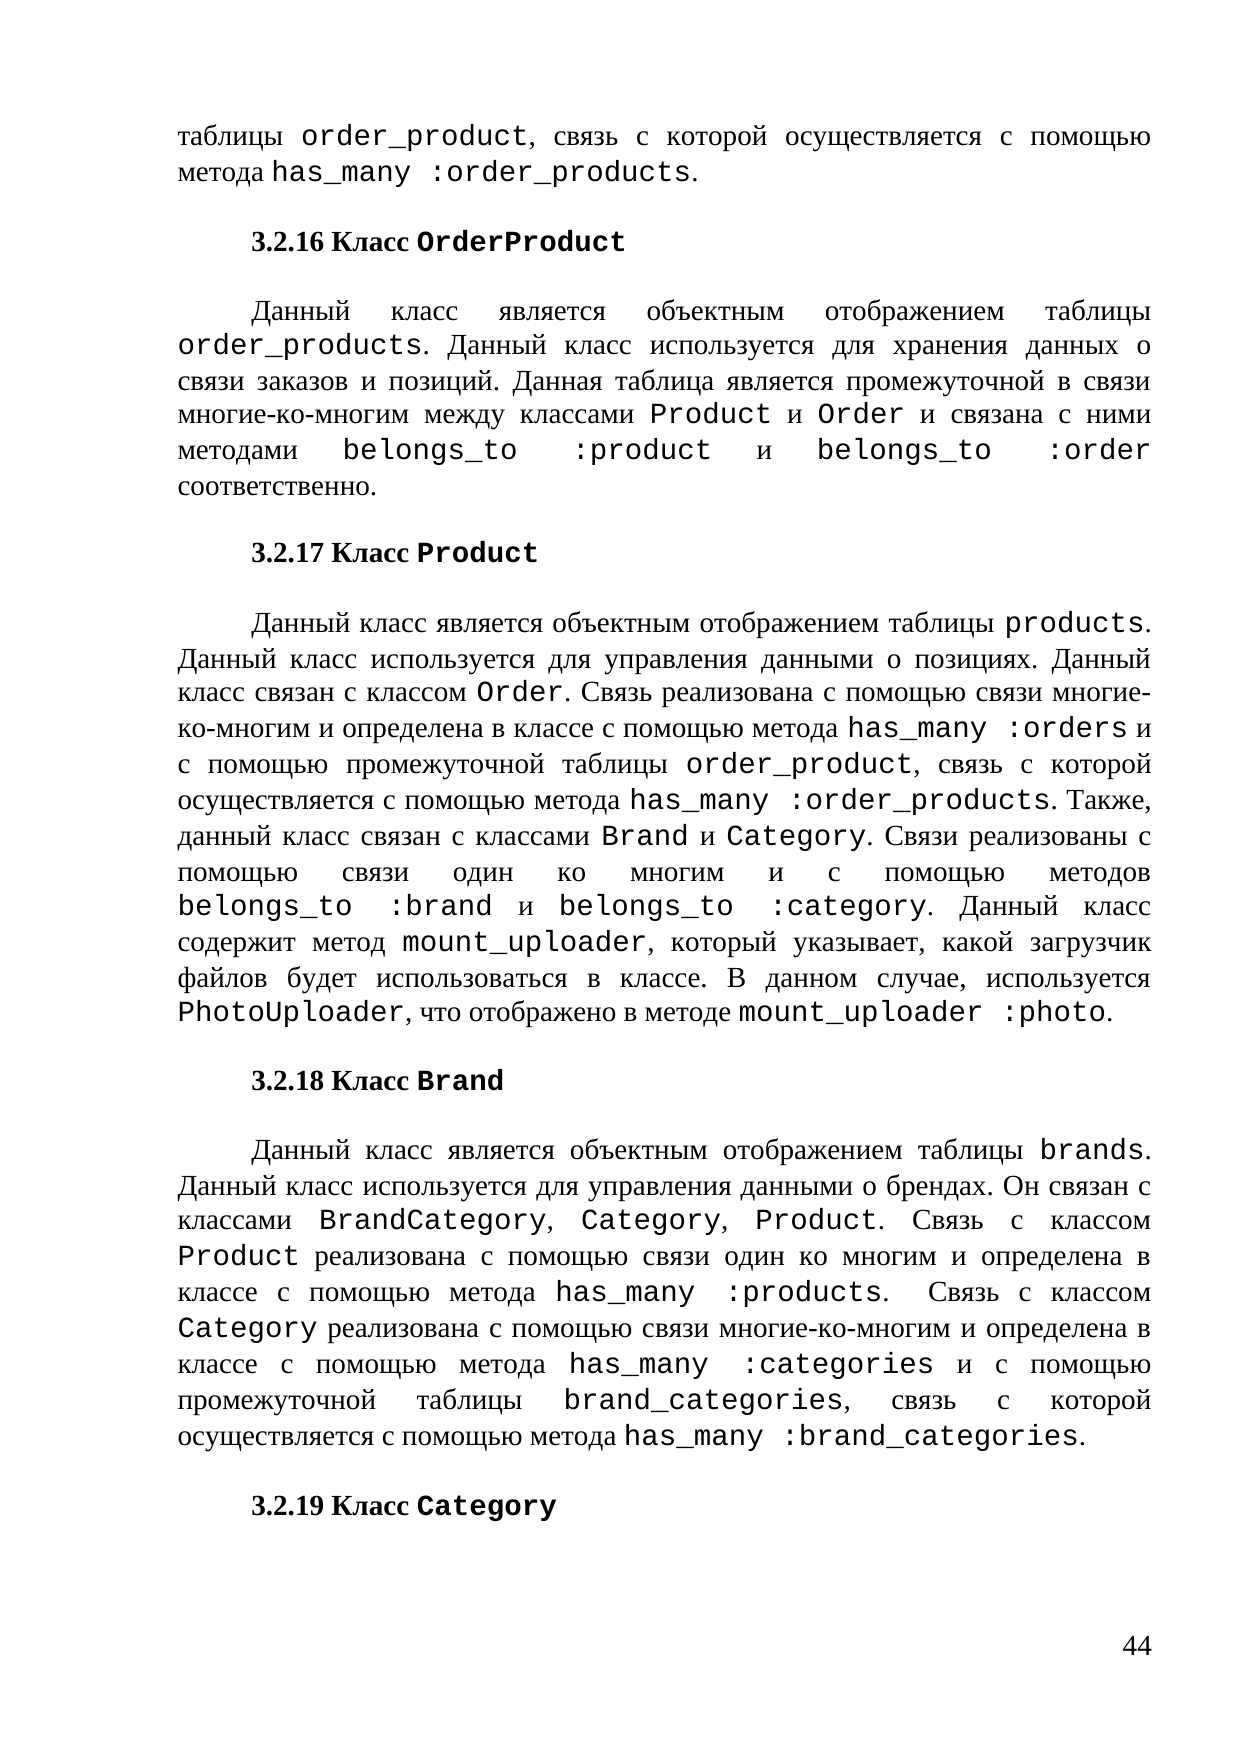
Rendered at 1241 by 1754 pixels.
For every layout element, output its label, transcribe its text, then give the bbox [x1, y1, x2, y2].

text 3.2.19 Класс Category [177, 1488, 1152, 1524]
text 3.2.17 Класс Product [177, 536, 1152, 572]
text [177, 118, 1152, 190]
text Данный класс является объектным отображением таблицы products. Данный класс используется для управления данными о позициях. Данный класс связан с классом Order. Связь реализована с помощью связи многие-ко-многим и определена в классе с помощью метода has_many :orders и с помощью промежуточной таблицы order_product, связь с которой осуществляется с помощью метода has_many :order_products. Также, данный класс связан с классами Brand и Category. Связи реализованы с помощью связи один ко многим и с помощью методов belongs_to :brand и belongs_to :category. Данный класс содержит метод mount_uploader, который указывает, какой загрузчик файлов будет использоваться в классе. В данном случае, используется PhotoUploader, что отображено в методе mount_uploader :photo. [177, 605, 1152, 1030]
text 3.2.18 Класс Brand [177, 1063, 1152, 1099]
text Данный класс является объектным отображением таблицы brands. Данный класс используется для управления данными о брендах. Он связан с классами BrandCategory, Category, Product. Связь с классом Product реализована с помощью связи один ко многим и определена в классе с помощью метода has_many :products. Связь с классом Category реализована с помощью связи многие-ко-многим и определена в классе с помощью метода has_many :categories и с помощью промежуточной таблицы brand_categories, связь с которой осуществляется с помощью метода has_many :brand_categories. [177, 1132, 1152, 1454]
text Данный класс является объектным отображением таблицы order_products. Данный класс используется для хранения данных о связи заказов и позиций. Данная таблица является промежуточной в связи многие-ко-многим между классами Product и Order и связана с ними методами belongs_to :product и belongs_to :order соответственно. [177, 293, 1152, 502]
text 3.2.16 Класс OrderProduct [177, 224, 1152, 260]
